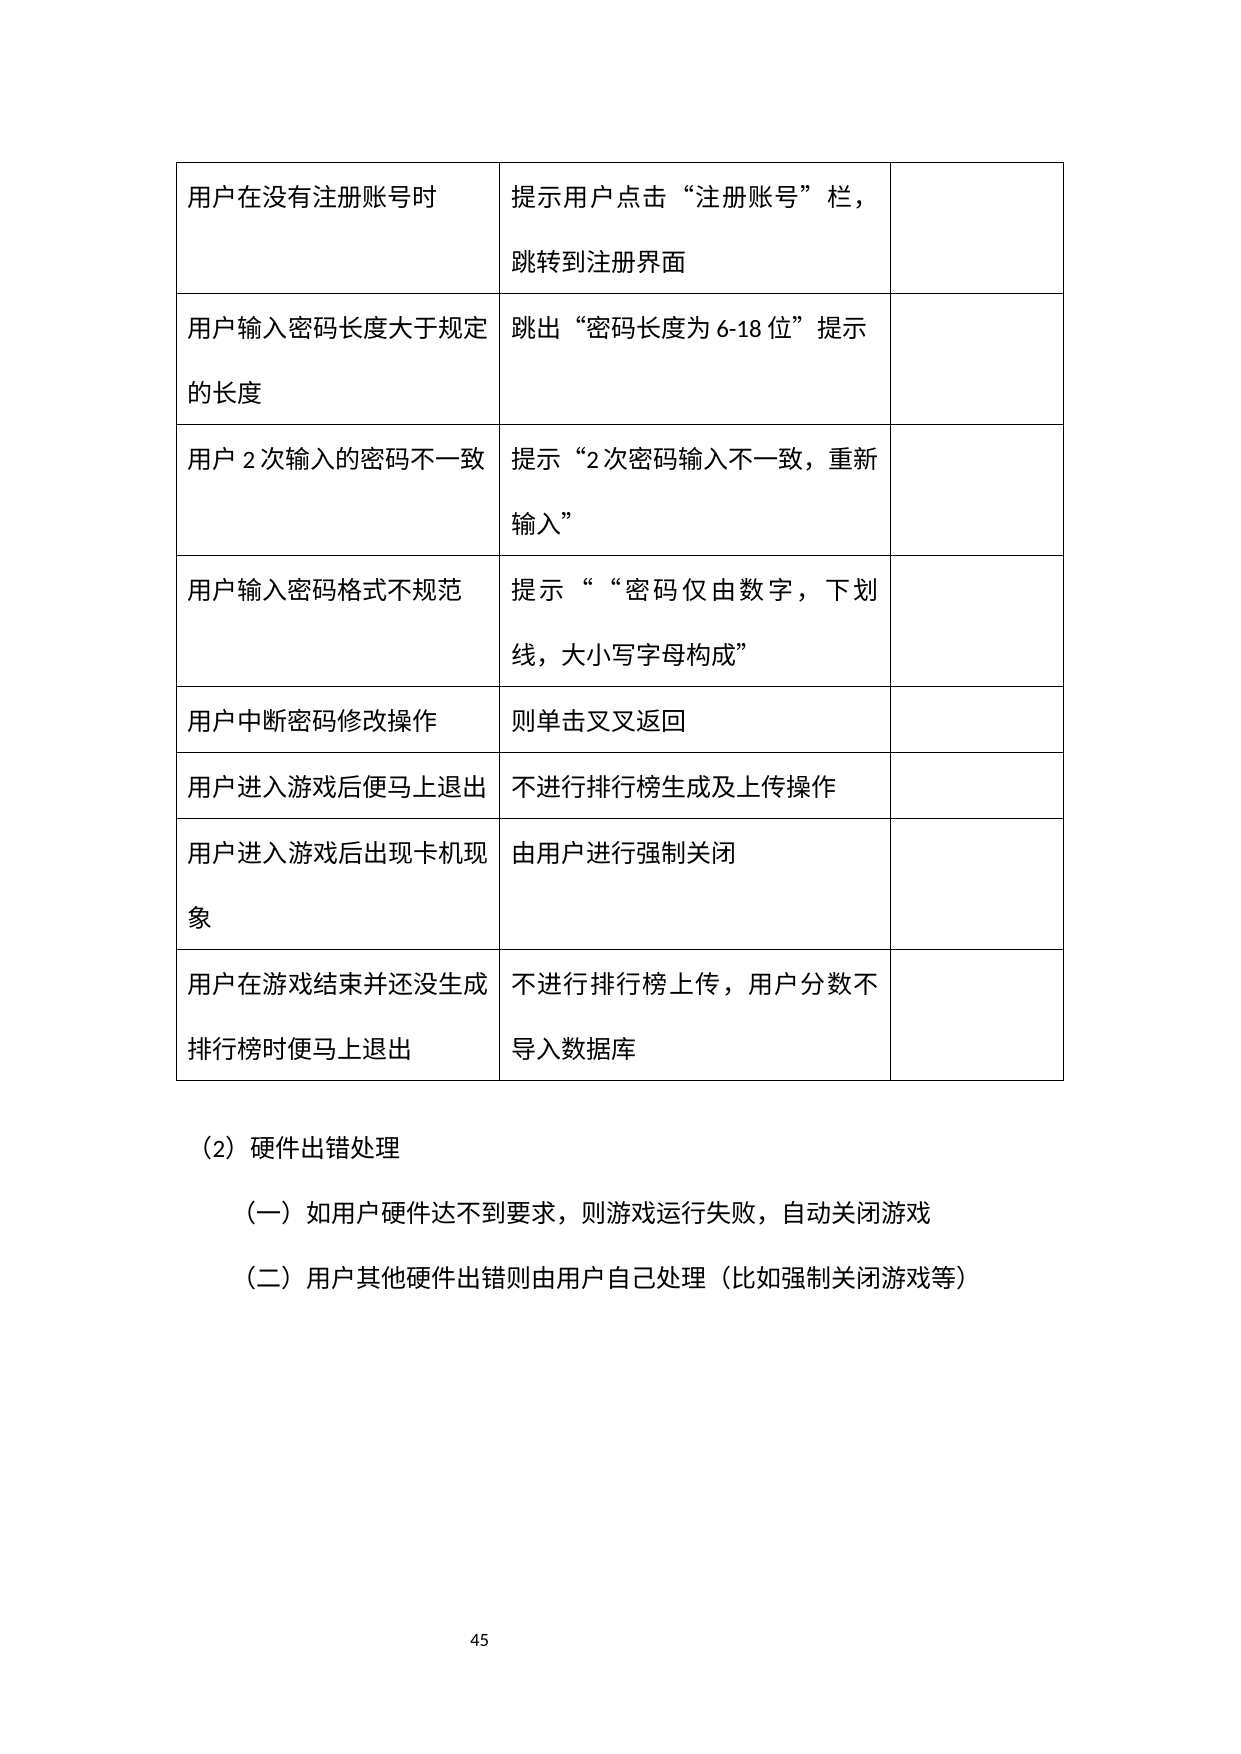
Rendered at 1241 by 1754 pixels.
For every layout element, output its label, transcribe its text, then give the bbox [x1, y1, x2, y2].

table_cell 提示用户点击“注册账号”栏，跳转到注册界面 [500, 163, 890, 293]
table_cell [891, 753, 1063, 818]
table_cell [891, 687, 1063, 752]
text （二）用户其他硬件出错则由用户自己处理（比如强制关闭游戏等） [187, 1244, 1053, 1309]
table_cell 用户2次输入的密码不一致 [177, 425, 499, 555]
table_cell 用户输入密码长度大于规定的长度 [177, 294, 499, 424]
table_cell [891, 950, 1063, 1080]
table_cell 用户进入游戏后便马上退出 [177, 753, 499, 818]
table_cell 跳出“密码长度为6-18位”提示 [500, 294, 890, 424]
table_cell 由用户进行强制关闭 [500, 819, 890, 949]
table_cell [891, 294, 1063, 424]
text （2）硬件出错处理 [187, 1114, 1053, 1179]
table_cell 不进行排行榜上传，用户分数不导入数据库 [500, 950, 890, 1080]
table_cell 用户进入游戏后出现卡机现象 [177, 819, 499, 949]
table_cell 用户输入密码格式不规范 [177, 556, 499, 686]
table_cell [891, 556, 1063, 686]
table_cell 用户在游戏结束并还没生成排行榜时便马上退出 [177, 950, 499, 1080]
table_cell [891, 819, 1063, 949]
table_cell 用户在没有注册账号时 [177, 163, 499, 293]
table_cell 提示““密码仅由数字，下划线，大小写字母构成” [500, 556, 890, 686]
table_cell [891, 425, 1063, 555]
text （一）如用户硬件达不到要求，则游戏运行失败，自动关闭游戏 [187, 1179, 1053, 1244]
table_cell 提示“2次密码输入不一致，重新输入” [500, 425, 890, 555]
table_cell 则单击叉叉返回 [500, 687, 890, 752]
table_cell 用户中断密码修改操作 [177, 687, 499, 752]
table_cell [891, 163, 1063, 293]
table_cell 不进行排行榜生成及上传操作 [500, 753, 890, 818]
